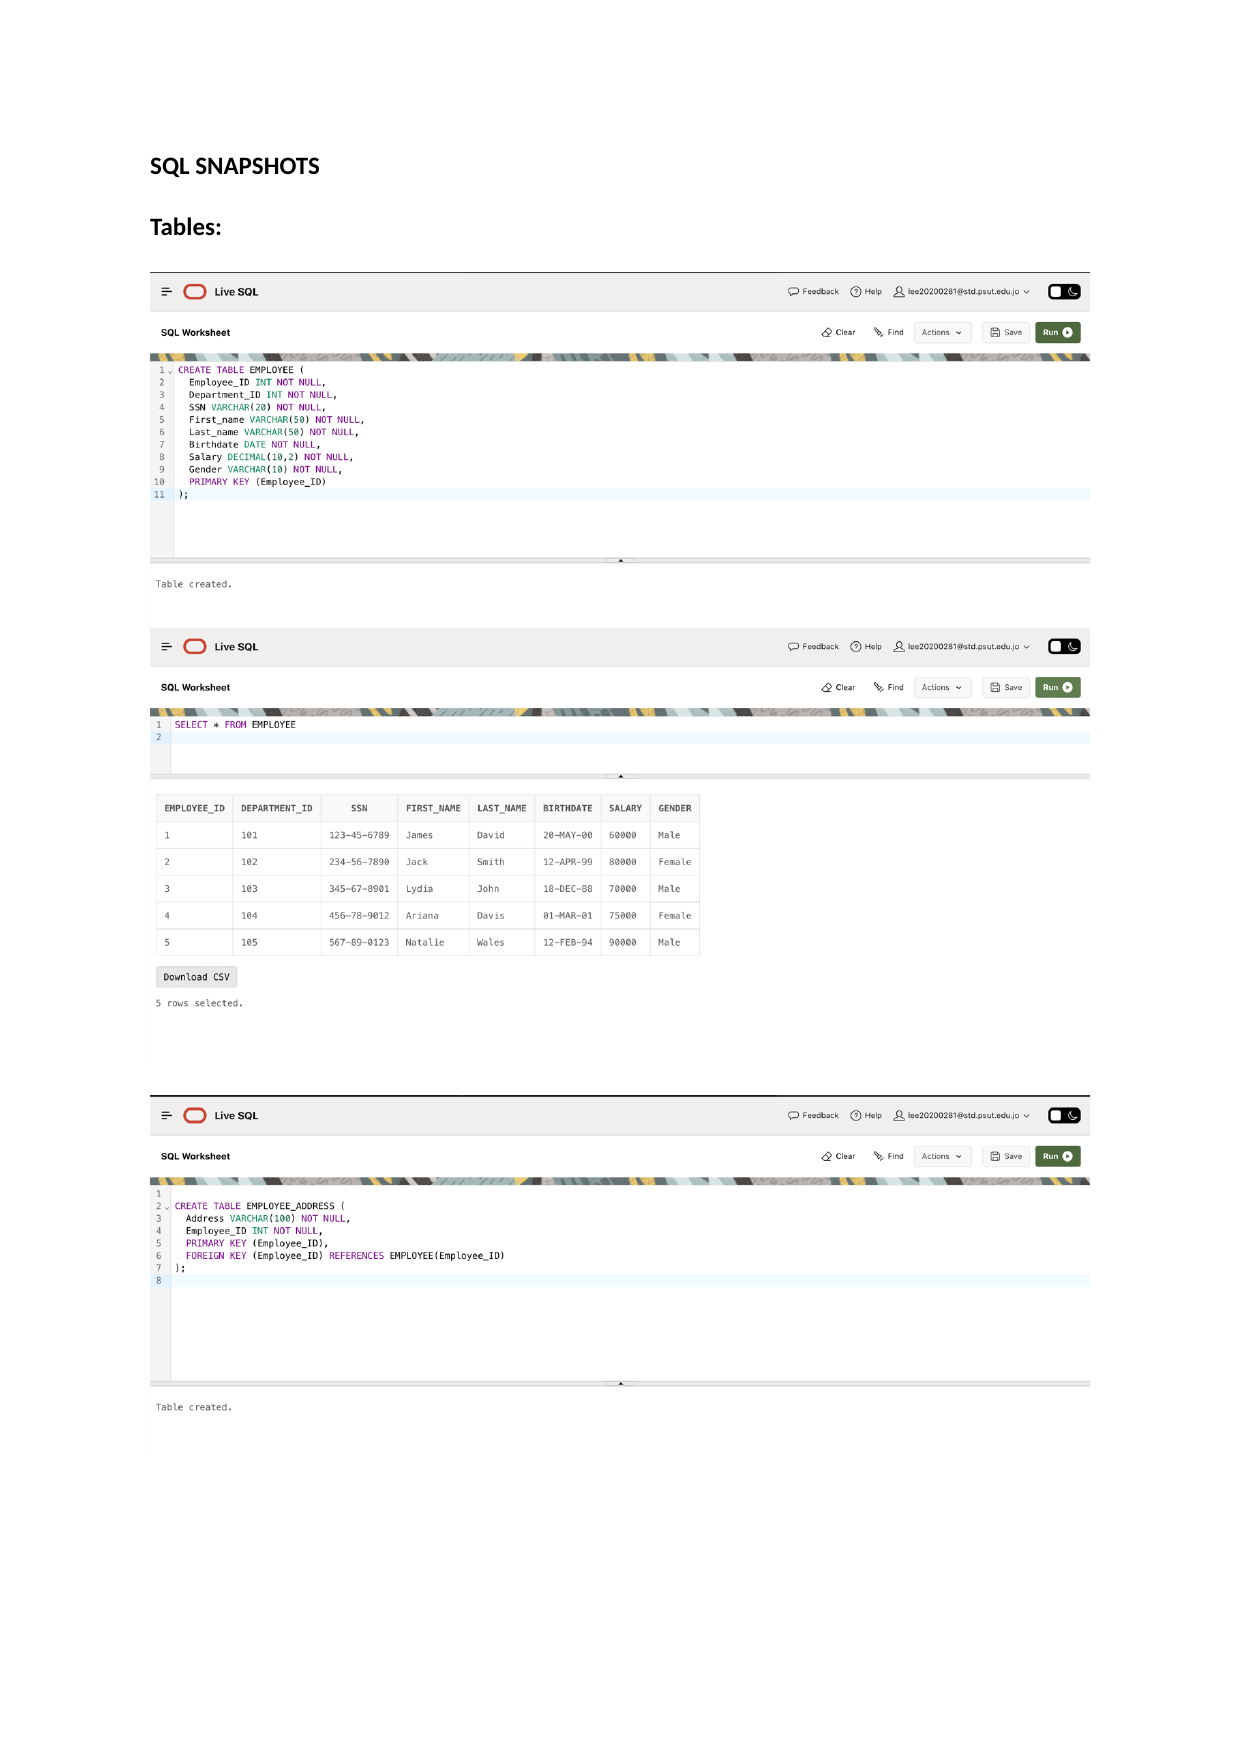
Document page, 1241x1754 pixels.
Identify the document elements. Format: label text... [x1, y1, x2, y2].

text SQL SNAPSHOTS [150, 150, 1090, 181]
text Tables: [150, 211, 1090, 242]
picture [150, 272, 1091, 1065]
picture [150, 1095, 1091, 1452]
